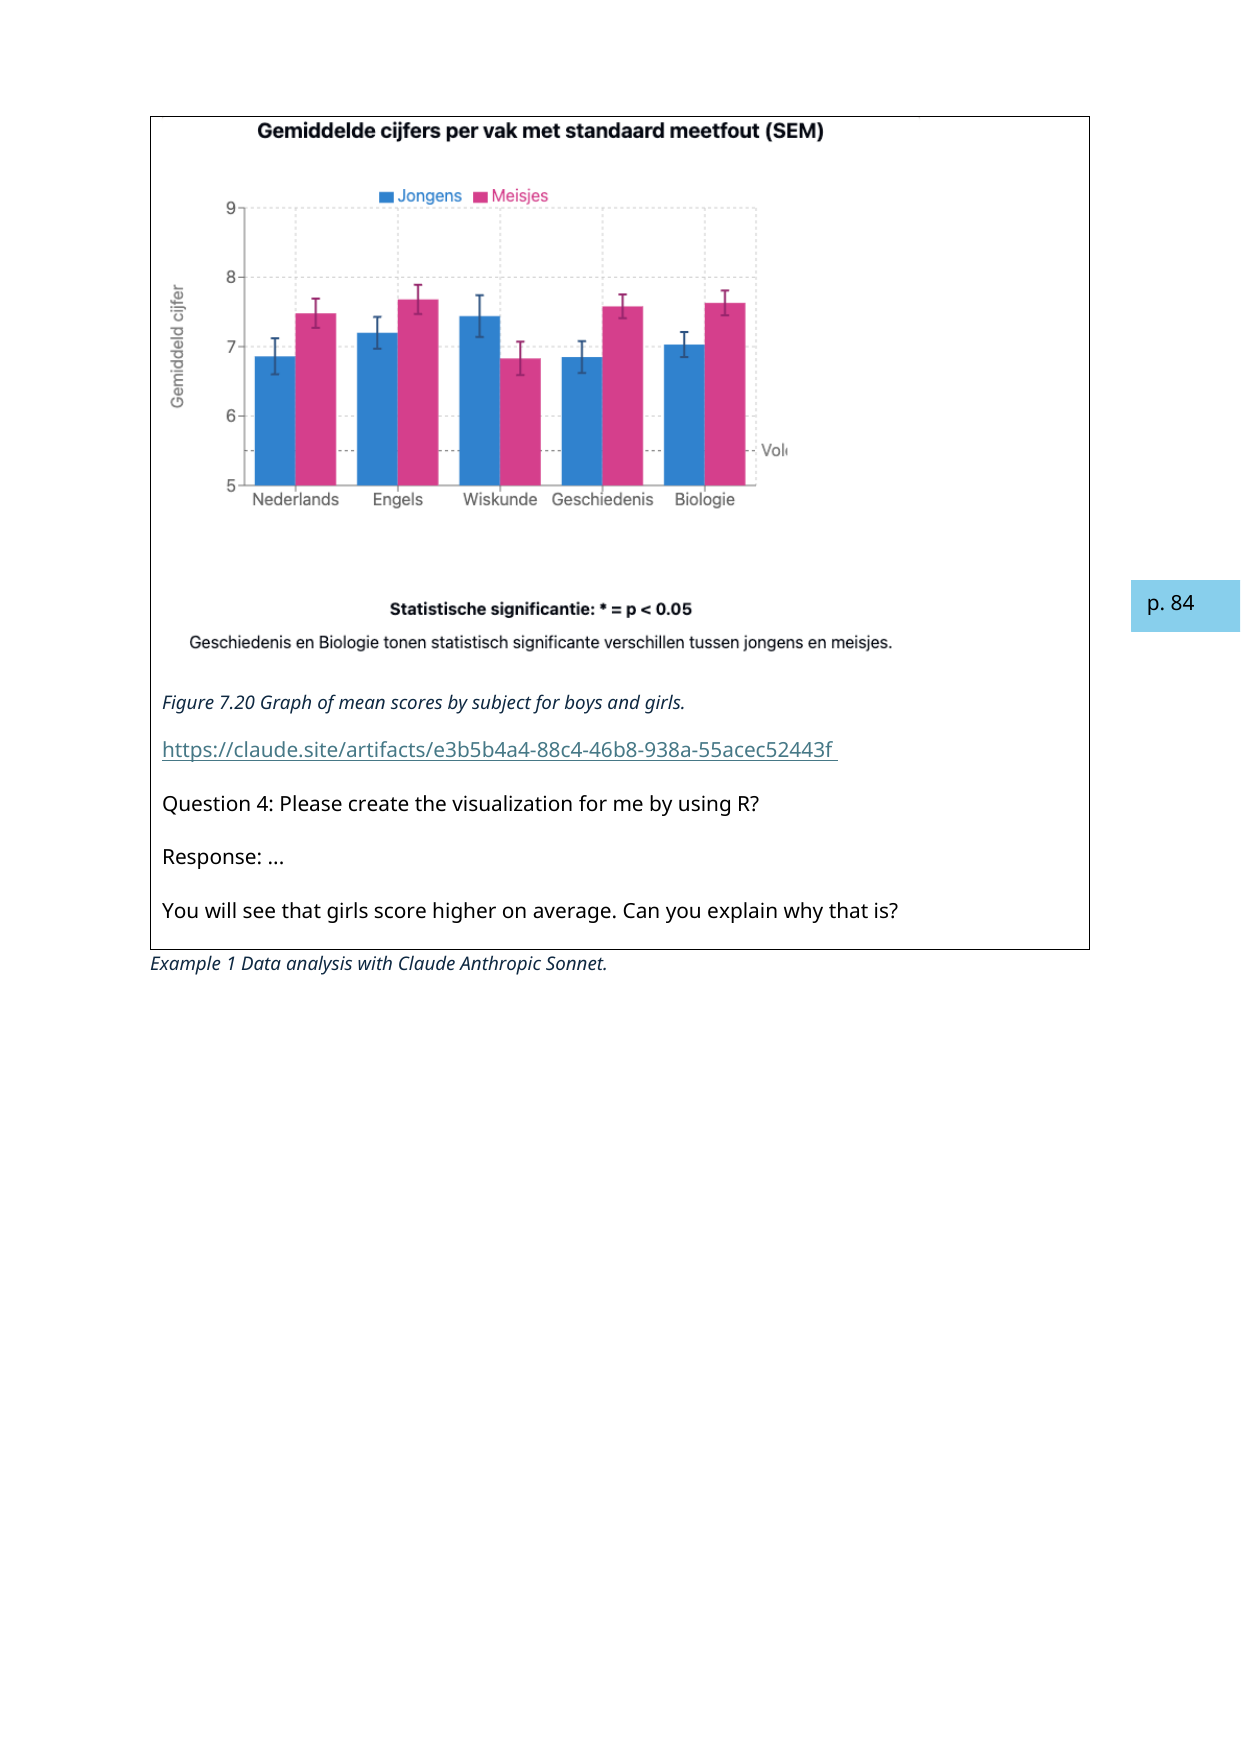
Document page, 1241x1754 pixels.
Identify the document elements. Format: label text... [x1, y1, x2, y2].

picture [161, 117, 920, 665]
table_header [151, 117, 1089, 949]
text Example 1 Data analysis with Claude Anthropic Sonnet. [150, 950, 1090, 976]
